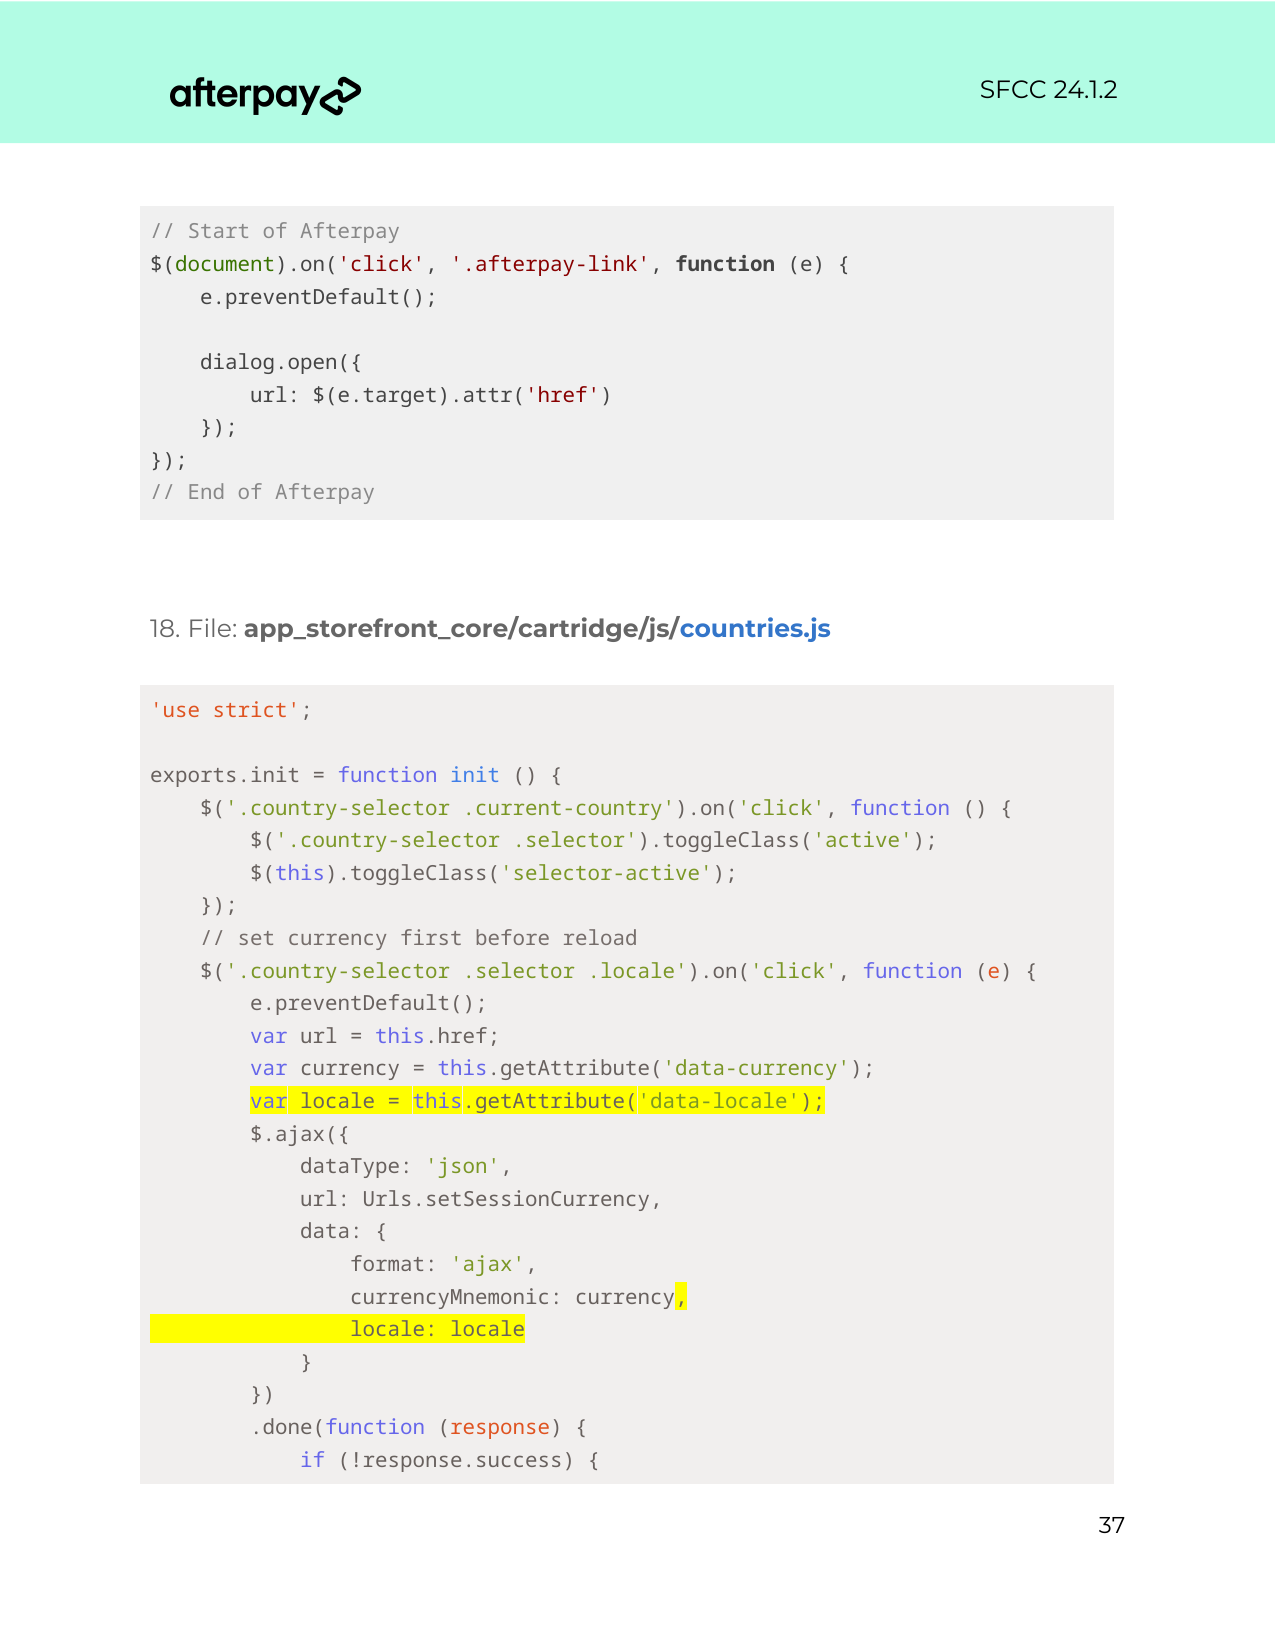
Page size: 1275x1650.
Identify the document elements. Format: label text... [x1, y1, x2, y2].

table_header // Start of Afterpay $(document).on('click', '.afterpay-link', function (e) { e.preventDefault(); dialog.open({ url: $(e.target).attr('href') }); }); // End of Afterpay [140, 206, 1114, 520]
picture [134, 48, 397, 144]
subtitle File: app_storefront_core/cartridge/js/countries.js [150, 613, 1125, 644]
